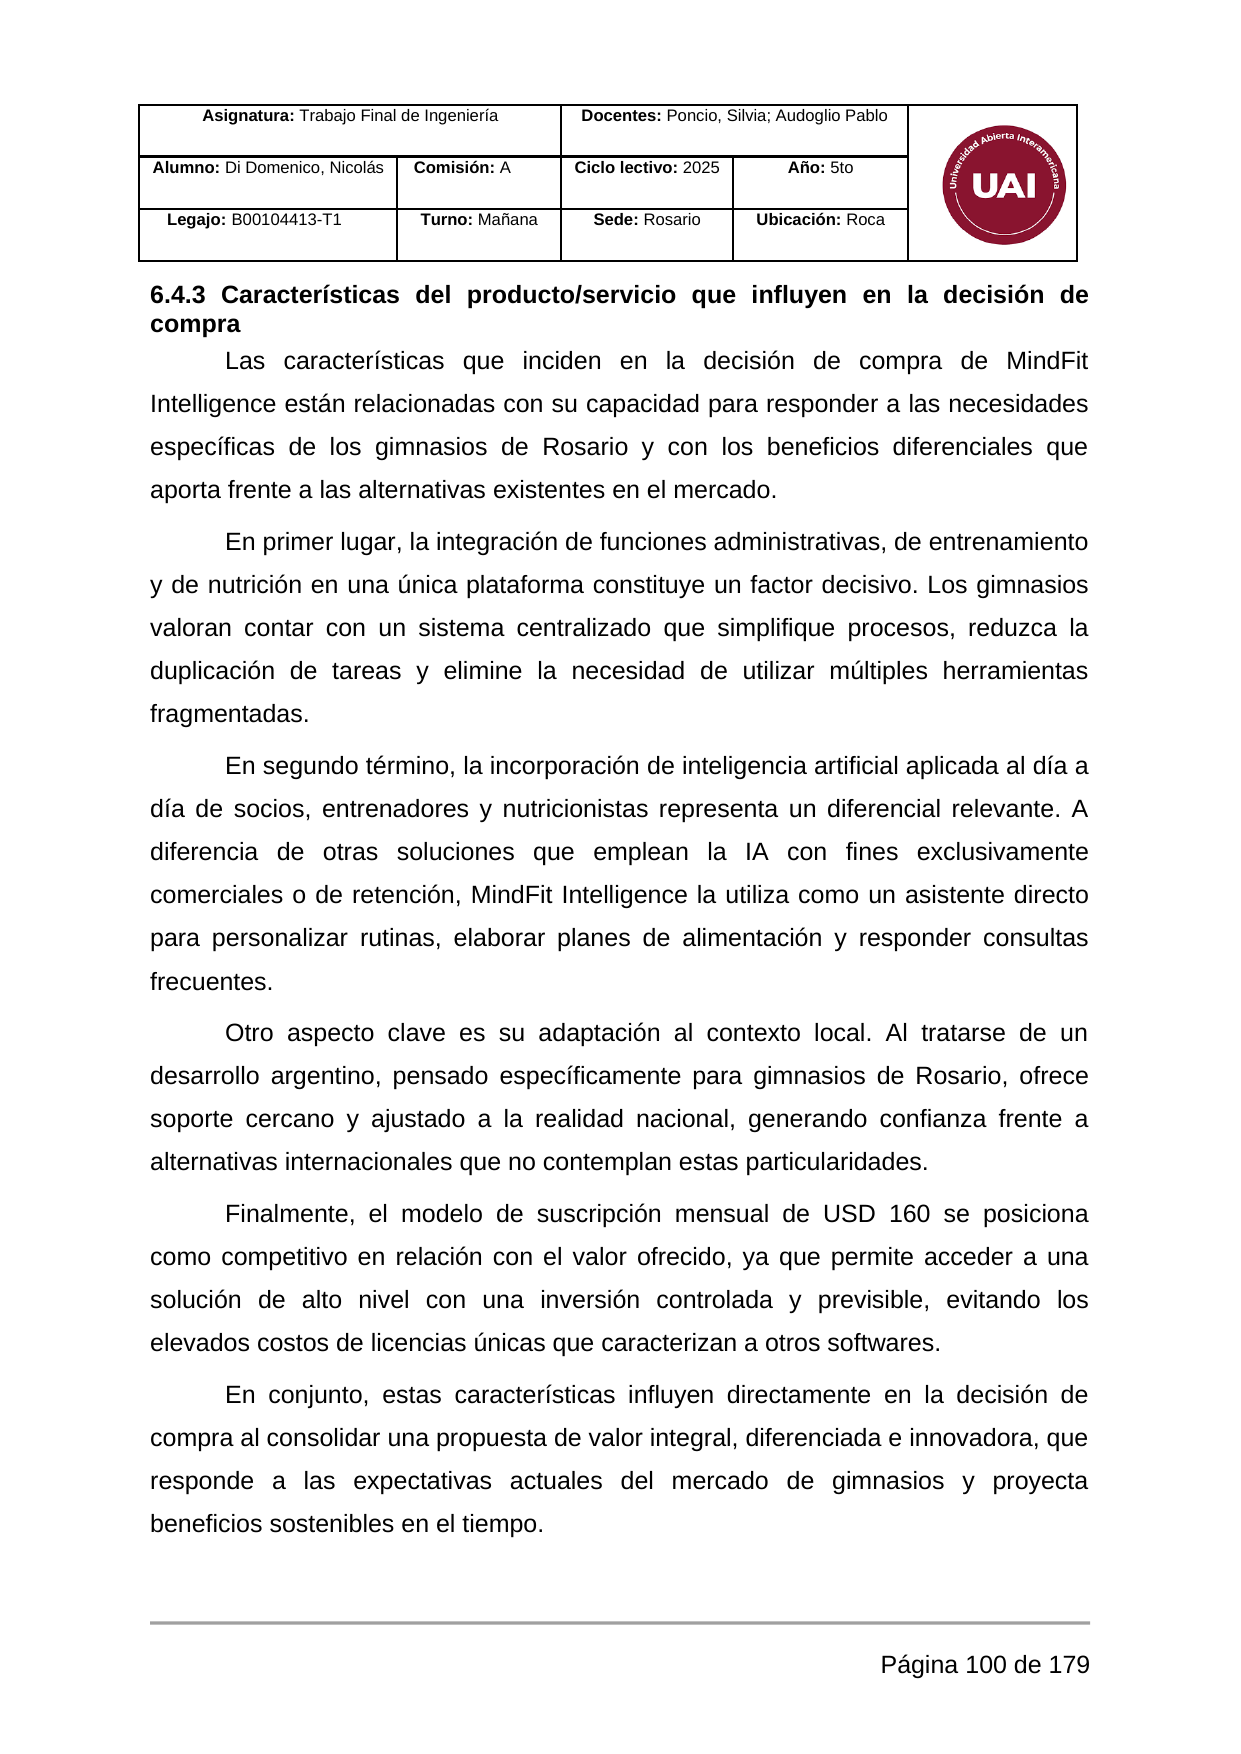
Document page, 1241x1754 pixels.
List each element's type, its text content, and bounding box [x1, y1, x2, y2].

text Las características que inciden en la decisión de compra de MindFit Intelligence están relacionadas con su capacidad para responder a las necesidades específicas de los gimnasios de Rosario y con los beneficios diferenciales que aporta frente a las alternativas existentes en el mercado. [150, 346, 1090, 504]
text Finalmente, el modelo de suscripción mensual de USD 160 se posiciona como competitivo en relación con el valor ofrecido, ya que permite acceder a una solución de alto nivel con una inversión controlada y previsible, evitando los elevados costos de licencias únicas que caracterizan a otros softwares. [150, 1199, 1090, 1357]
text Otro aspecto clave es su adaptación al contexto local. Al tratarse de un desarrollo argentino, pensado específicamente para gimnasios de Rosario, ofrece soporte cercano y ajustado a la realidad nacional, generando confianza frente a alternativas internacionales que no contemplan estas particularidades. [150, 1018, 1090, 1176]
subtitle 6.4.3 Características del producto/servicio que influyen en la decisión de compra [150, 150, 1090, 338]
text En segundo término, la incorporación de inteligencia artificial aplicada al día a día de socios, entrenadores y nutricionistas representa un diferencial relevante. A diferencia de otras soluciones que emplean la IA con fines exclusivamente comerciales o de retención, MindFit Intelligence la utiliza como un asistente directo para personalizar rutinas, elaborar planes de alimentación y responder consultas frecuentes. [150, 751, 1090, 995]
picture [939, 118, 1068, 150]
text En primer lugar, la integración de funciones administrativas, de entrenamiento y de nutrición en una única plataforma constituye un factor decisivo. Los gimnasios valoran contar con un sistema centralizado que simplifique procesos, reduzca la duplicación de tareas y elimine la necesidad de utilizar múltiples herramientas fragmentadas. [150, 527, 1090, 728]
text En conjunto, estas características influyen directamente en la decisión de compra al consolidar una propuesta de valor integral, diferenciada e innovadora, que responde a las expectativas actuales del mercado de gimnasios y proyecta beneficios sostenibles en el tiempo. [150, 1380, 1090, 1538]
